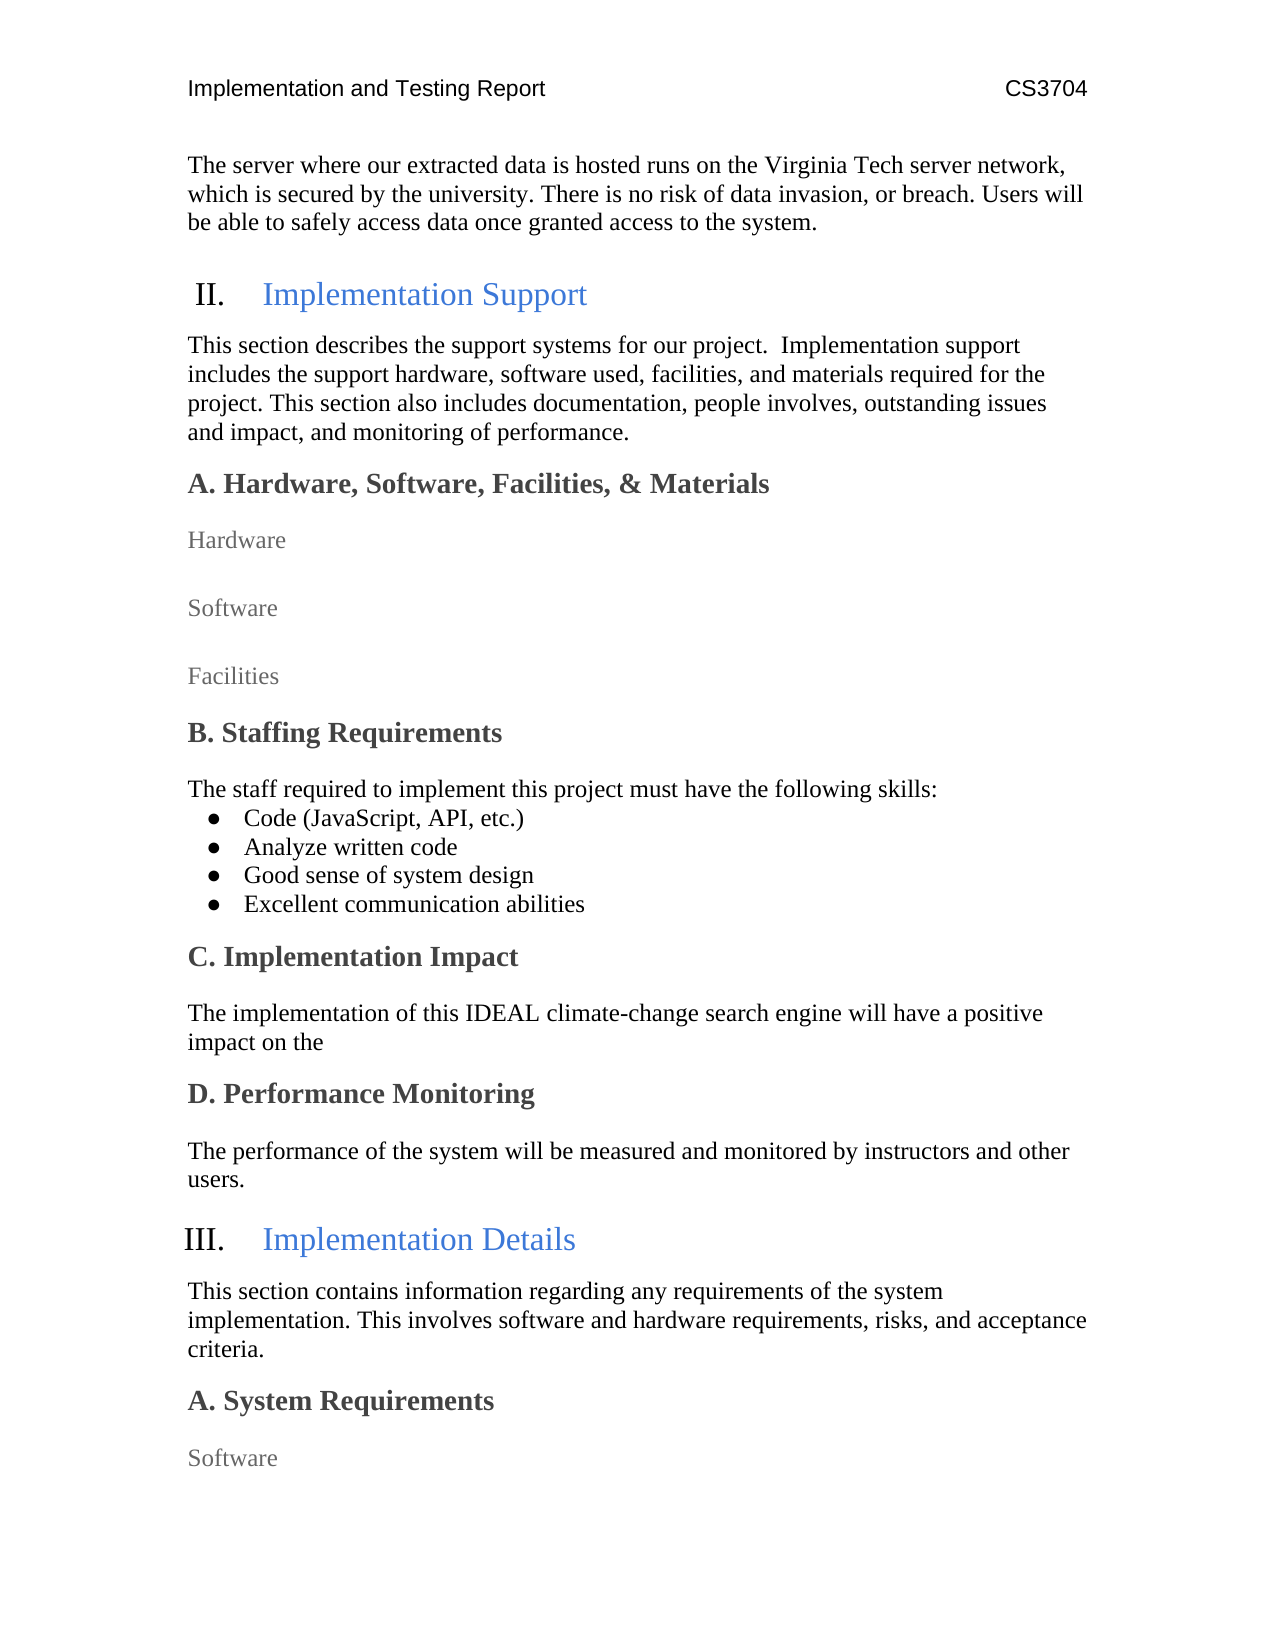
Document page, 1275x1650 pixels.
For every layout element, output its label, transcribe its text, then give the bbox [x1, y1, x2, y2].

text The staff required to implement this project must have the following skills: [187, 774, 1087, 803]
text This section contains information regarding any requirements of the system implementation. This involves software and hardware requirements, risks, and acceptance criteria. [187, 1276, 1087, 1362]
text C. Implementation Impact [187, 939, 1087, 972]
text B. Staffing Requirements [187, 715, 1087, 748]
list Good sense of system design [206, 860, 1087, 889]
list Excellent communication abilities [206, 889, 1087, 918]
list Analyze written code [206, 832, 1087, 860]
text A. System Requirements [187, 1383, 1087, 1417]
text A. Hardware, Software, Facilities, & Materials [187, 466, 1087, 500]
text The performance of the system will be measured and monitored by instructors and other users. [187, 1136, 1087, 1193]
subtitle Implementation Support [225, 274, 1087, 312]
subtitle Facilities [187, 661, 1087, 690]
subtitle Software [187, 1443, 1087, 1471]
subtitle Software [187, 593, 1087, 622]
text The server where our extracted data is hosted runs on the Virginia Tech server network, which is secured by the university. There is no risk of data invasion, or breach. Users will be able to safely access data once granted access to the system. [187, 150, 1087, 236]
text This section describes the support systems for our project. Implementation support includes the support hardware, software used, facilities, and materials required for the project. This section also includes documentation, people involves, outstanding issues and impact, and monitoring of performance. [187, 330, 1087, 445]
text The implementation of this IDEAL climate-change search engine will have a positive impact on the [187, 998, 1087, 1056]
list Code (JavaScript, API, etc.) [206, 803, 1087, 832]
subtitle Hardware [187, 526, 1087, 554]
text D. Performance Monitoring [187, 1076, 1087, 1110]
subtitle Implementation Details [225, 1220, 1087, 1258]
